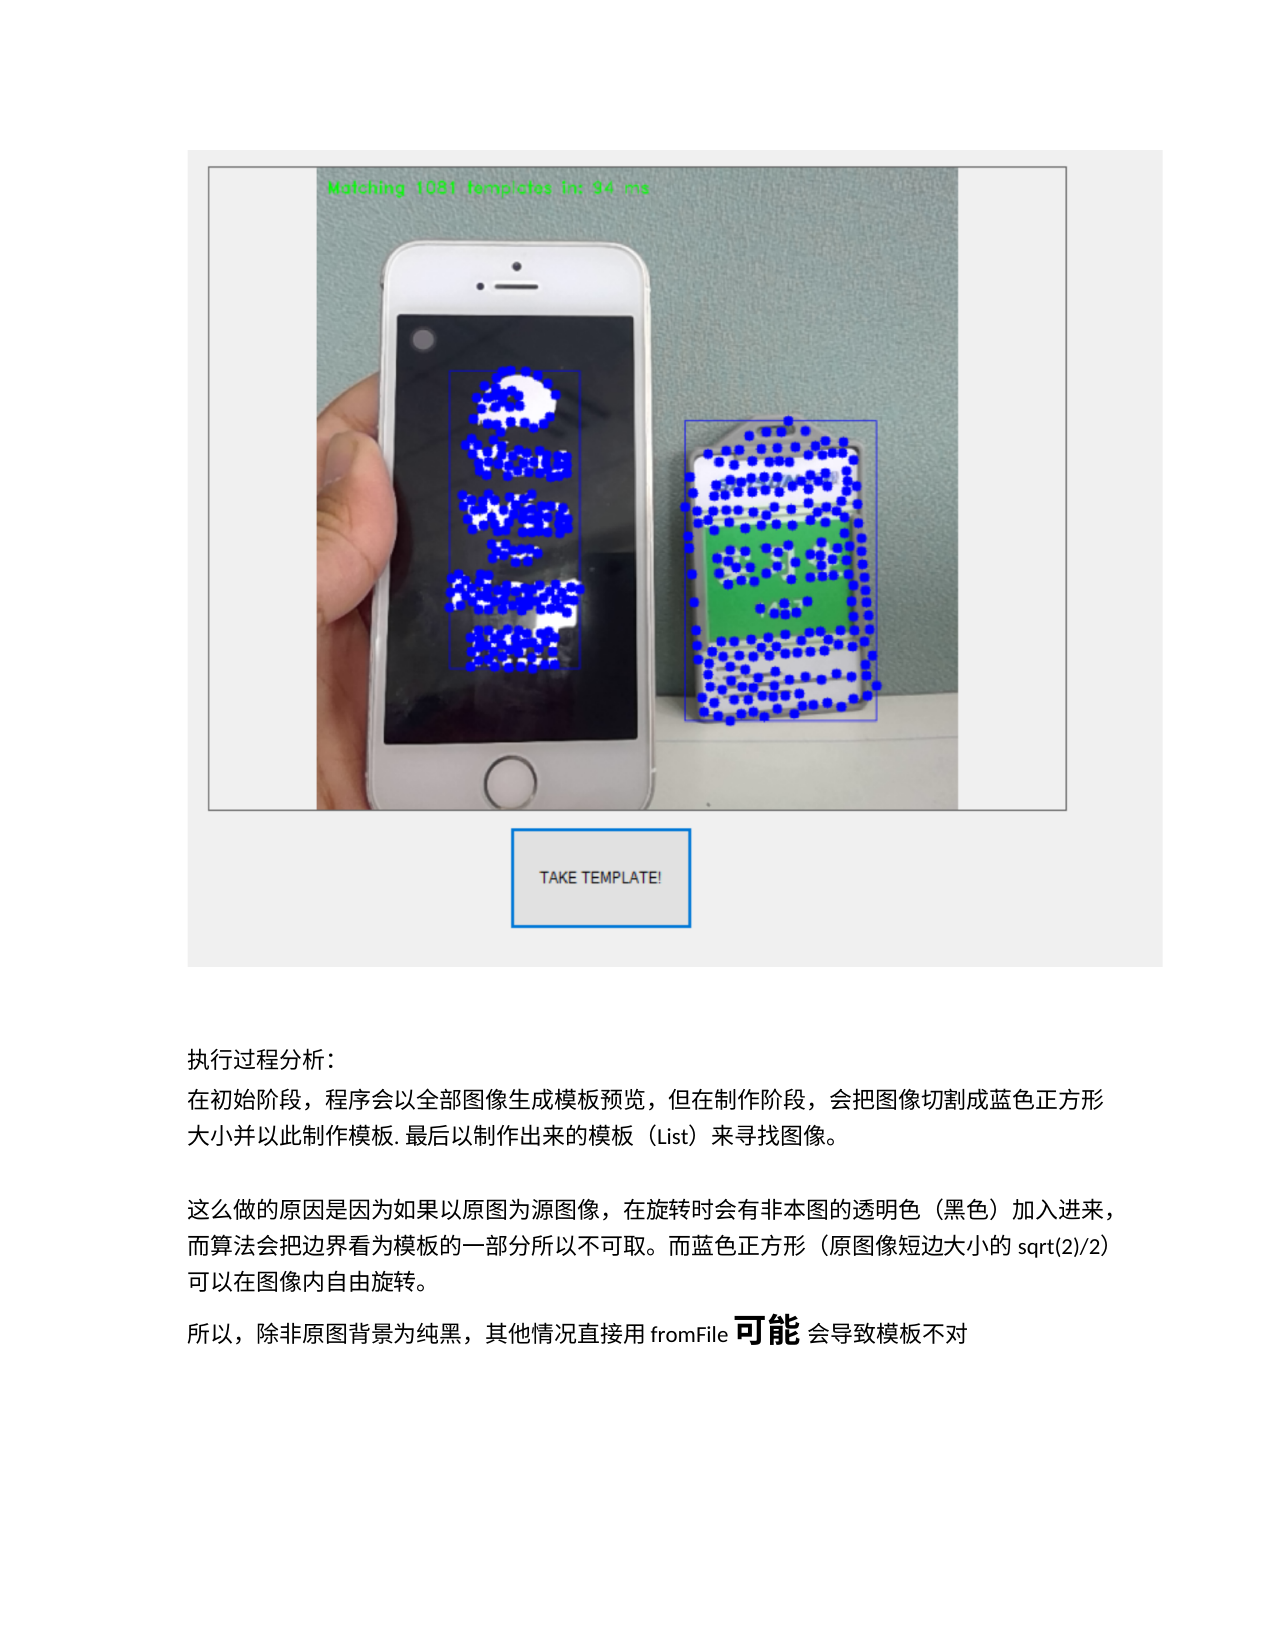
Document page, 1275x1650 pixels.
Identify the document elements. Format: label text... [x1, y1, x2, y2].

text 所以，除非原图背景为纯黑，其他情况直接用fromFile 可能 会导致模板不对 [187, 1304, 1125, 1352]
text 执行过程分析： [187, 1042, 1125, 1075]
picture [187, 150, 1163, 967]
text 在初始阶段，程序会以全部图像生成模板预览，但在制作阶段，会把图像切割成蓝色正方形大小并以此制作模板. 最后以制作出来的模板（List）来寻找图像。 [187, 1082, 1125, 1151]
text 这么做的原因是因为如果以原图为源图像，在旋转时会有非本图的透明色（黑色）加入进来，而算法会把边界看为模板的一部分所以不可取。而蓝色正方形（原图像短边大小的 sqrt(2)/2）可以在图像内自由旋转。 [187, 1192, 1125, 1297]
